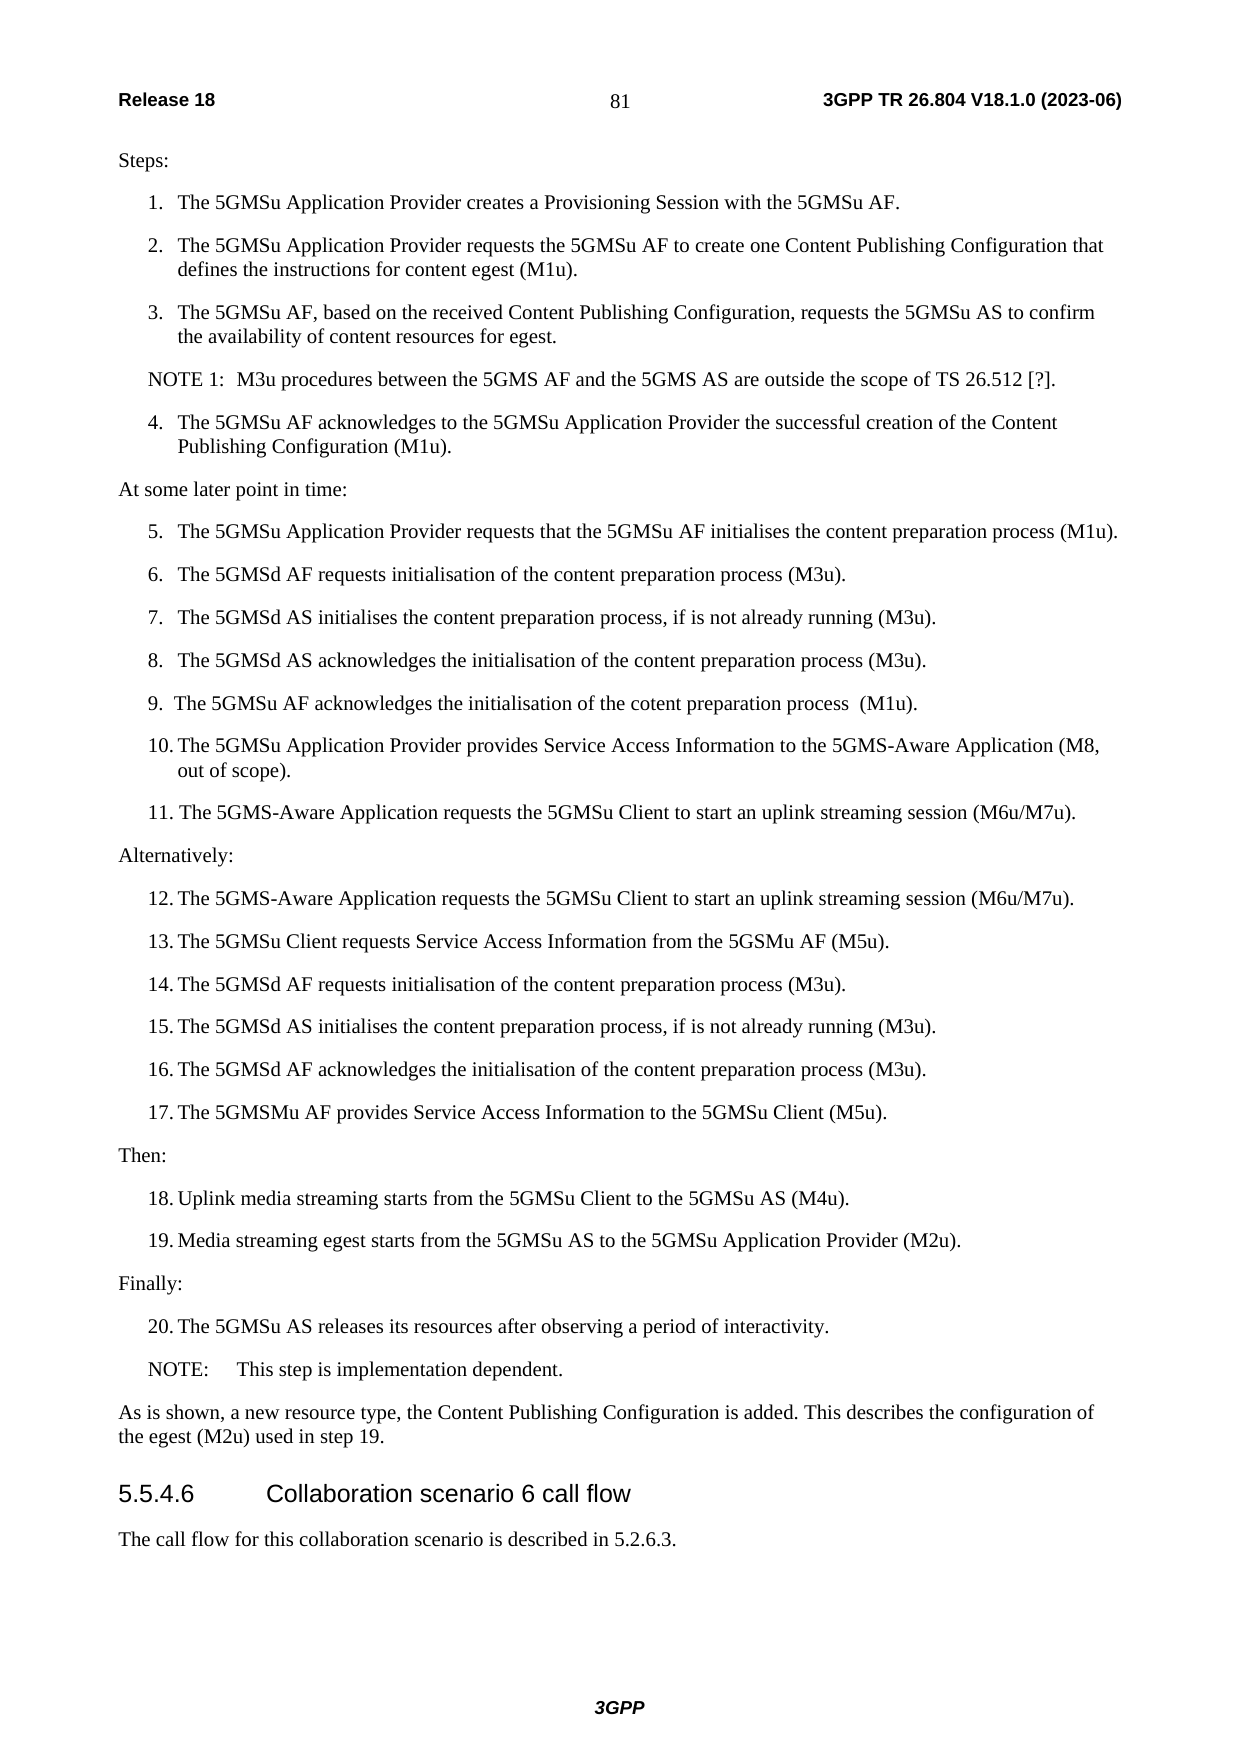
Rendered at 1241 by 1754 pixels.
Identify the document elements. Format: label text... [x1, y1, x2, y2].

text At some later point in time: [118, 477, 1122, 501]
subtitle 5.5.4.6 Collaboration scenario 6 call flow [118, 1479, 1122, 1508]
text 4. The 5GMSu AF acknowledges to the 5GMSu Application Provider the successful creation of the Content Publishing Configuration (M1u). [148, 410, 1122, 458]
text 6. The 5GMSd AF requests initialisation of the content preparation process (M3u). [148, 562, 1122, 586]
text The call flow for this collaboration scenario is described in 5.2.6.3. [118, 1527, 1122, 1551]
text Then: [118, 1143, 1122, 1167]
text As is shown, a new resource type, the Content Publishing Configuration is added. This describes the configuration of the egest (M2u) used in step 19. [118, 1400, 1122, 1448]
text 3. The 5GMSu AF, based on the received Content Publishing Configuration, requests the 5GMSu AS to confirm the availability of content resources for egest. [148, 300, 1122, 348]
text 10. The 5GMSu Application Provider provides Service Access Information to the 5GMS-Aware Application (M8, out of scope). [148, 733, 1122, 782]
text 16. The 5GMSd AF acknowledges the initialisation of the content preparation process (M3u). [148, 1057, 1122, 1081]
text 17. The 5GMSMu AF provides Service Access Information to the 5GMSu Client (M5u). [148, 1100, 1122, 1124]
text 19. Media streaming egest starts from the 5GMSu AS to the 5GMSu Application Provider (M2u). [148, 1228, 1122, 1252]
text Steps: [118, 147, 1122, 172]
text 12. The 5GMS-Aware Application requests the 5GMSu Client to start an uplink streaming session (M6u/M7u). [148, 886, 1122, 910]
text 11. The 5GMS-Aware Application requests the 5GMSu Client to start an uplink streaming session (M6u/M7u). [148, 800, 1122, 824]
text Finally: [118, 1271, 1122, 1295]
text 5. The 5GMSu Application Provider requests that the 5GMSu AF initialises the content preparation process (M1u). [148, 519, 1122, 543]
text 9. The 5GMSu AF acknowledges the initialisation of the cotent preparation process (M1u). [148, 691, 1122, 715]
text 2. The 5GMSu Application Provider requests the 5GMSu AF to create one Content Publishing Configuration that defines the instructions for content egest (M1u). [148, 233, 1122, 281]
text 1. The 5GMSu Application Provider creates a Provisioning Session with the 5GMSu AF. [148, 190, 1122, 214]
text Alternatively: [118, 843, 1122, 867]
text NOTE: This step is implementation dependent. [148, 1357, 1122, 1381]
text 15. The 5GMSd AS initialises the content preparation process, if is not already running (M3u). [148, 1014, 1122, 1038]
text NOTE 1: M3u procedures between the 5GMS AF and the 5GMS AS are outside the scope of TS 26.512 [?]. [148, 367, 1122, 391]
text 20. The 5GMSu AS releases its resources after observing a period of interactivity. [148, 1314, 1122, 1338]
text 7. The 5GMSd AS initialises the content preparation process, if is not already running (M3u). [148, 605, 1122, 629]
text 13. The 5GMSu Client requests Service Access Information from the 5GSMu AF (M5u). [148, 929, 1122, 953]
text 8. The 5GMSd AS acknowledges the initialisation of the content preparation process (M3u). [148, 648, 1122, 672]
text 18. Uplink media streaming starts from the 5GMSu Client to the 5GMSu AS (M4u). [148, 1186, 1122, 1210]
text 14. The 5GMSd AF requests initialisation of the content preparation process (M3u). [148, 972, 1122, 996]
